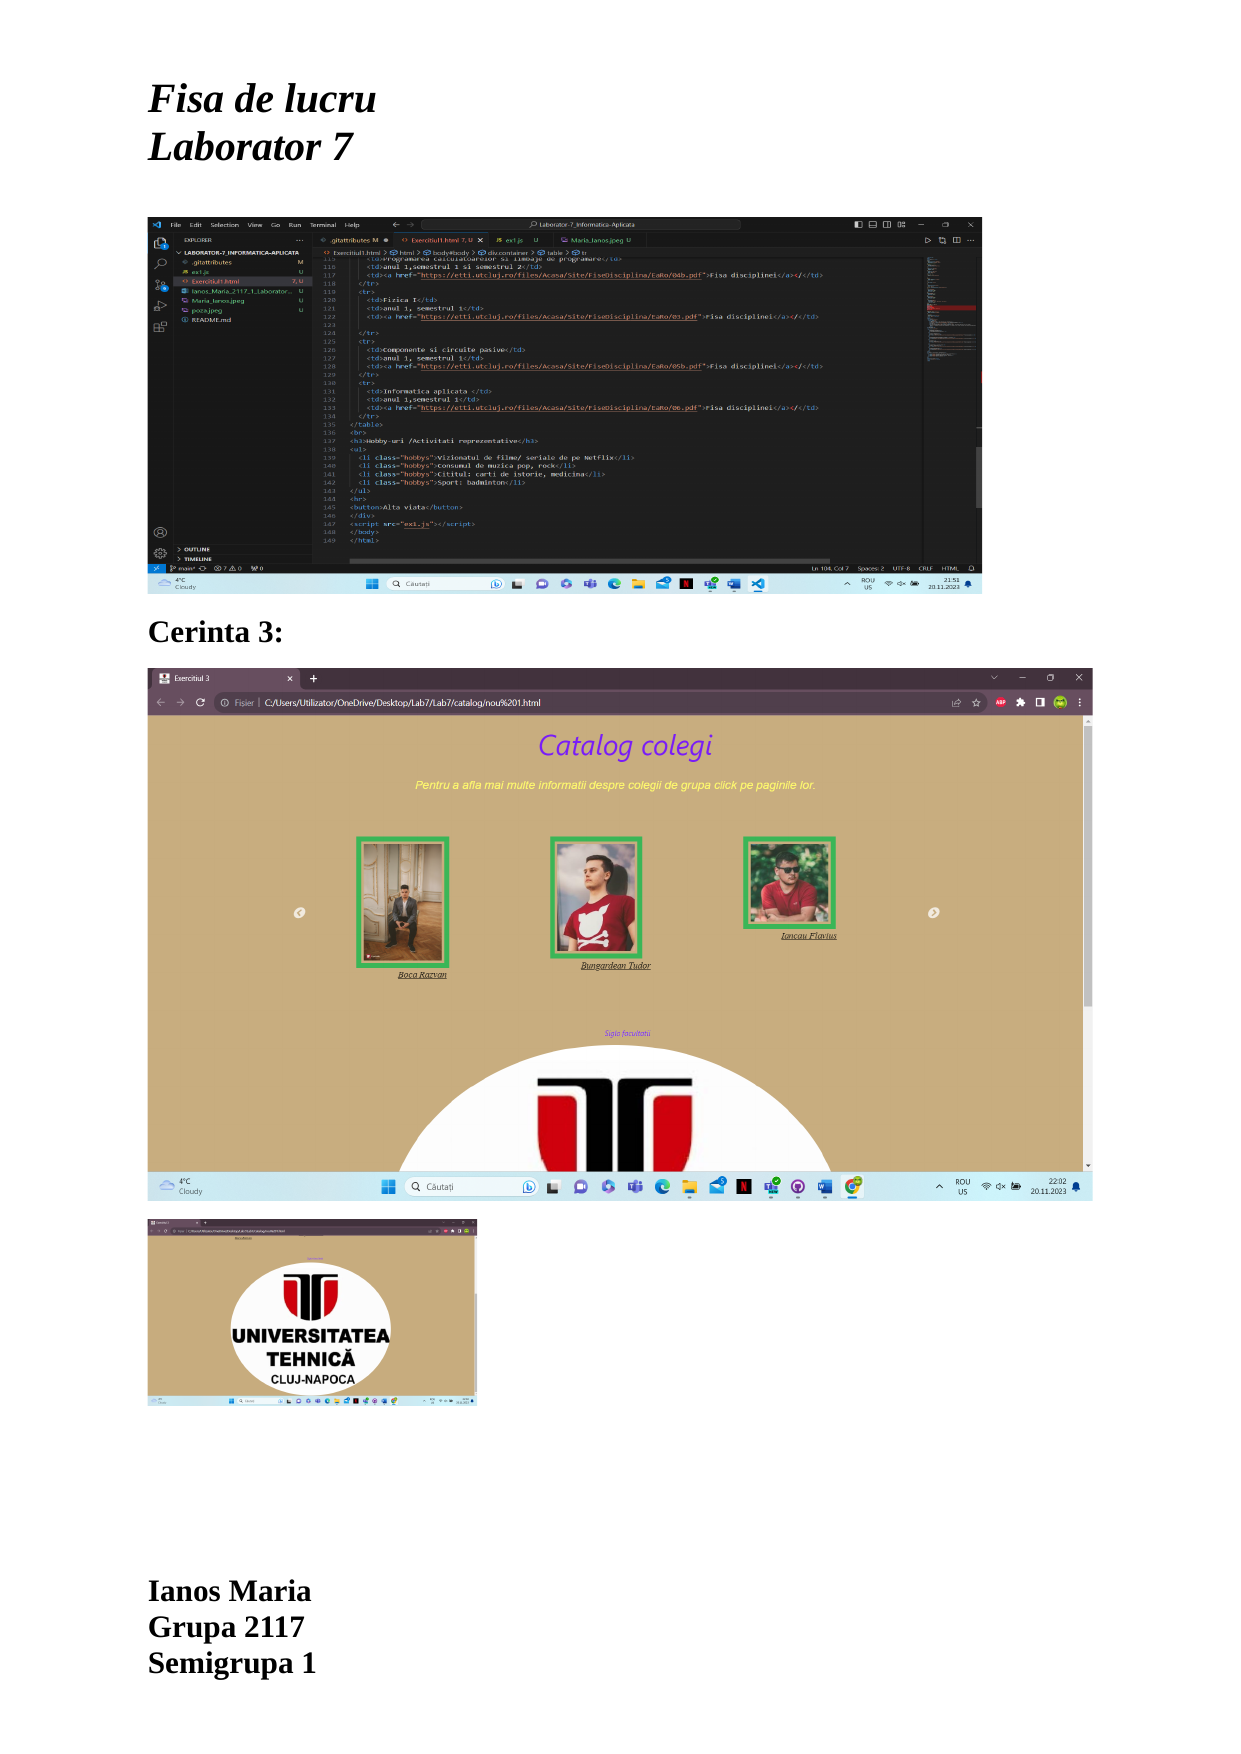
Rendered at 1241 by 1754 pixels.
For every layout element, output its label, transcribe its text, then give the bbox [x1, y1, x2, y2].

picture [147, 217, 983, 594]
picture [147, 668, 1093, 1201]
text Cerinta 3: [148, 613, 1093, 649]
picture [147, 1219, 478, 1406]
